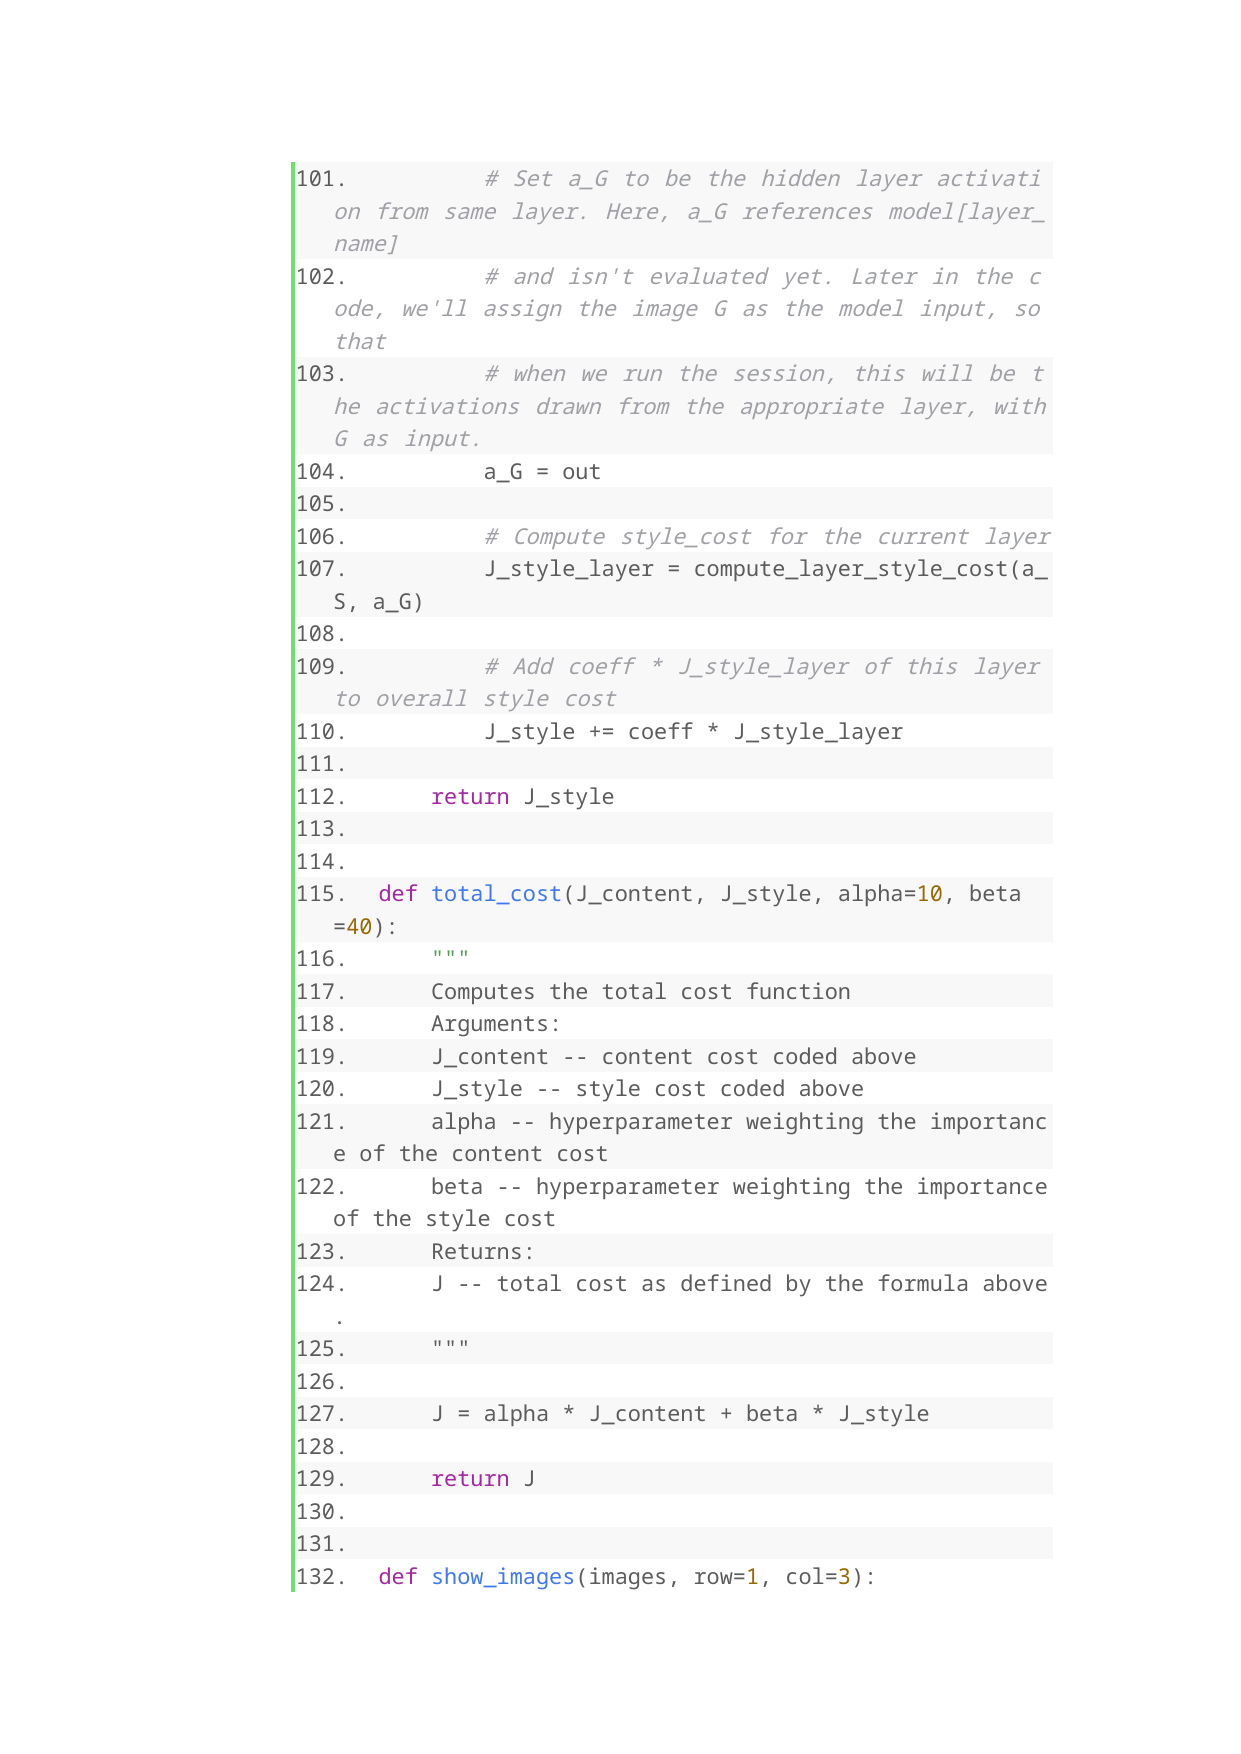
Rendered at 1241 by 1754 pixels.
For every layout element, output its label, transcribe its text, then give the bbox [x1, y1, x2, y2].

list J_style -- style cost coded above [295, 1072, 1053, 1104]
list alpha -- hyperparameter weighting the importance of the content cost [295, 1104, 1053, 1169]
list Computes the total cost function [295, 974, 1053, 1007]
list beta -- hyperparameter weighting the importance of the style cost [295, 1169, 1053, 1234]
list """ [295, 942, 1053, 974]
list J_style += coeff * J_style_layer [295, 714, 1053, 747]
list def total_cost(J_content, J_style, alpha=10, beta=40): [295, 877, 1053, 942]
list return J [295, 1462, 1053, 1494]
list """ [295, 1332, 1053, 1364]
list def show_images(images, row=1, col=3): [295, 1559, 1053, 1592]
list # Set a_G to be the hidden layer activation from same layer. Here, a_G references model[layer_name] [295, 162, 1053, 259]
list a_G = out [295, 454, 1053, 487]
list # Add coeff * J_style_layer of this layer to overall style cost [295, 649, 1053, 714]
list J = alpha * J_content + beta * J_style [295, 1397, 1053, 1429]
list # when we run the session, this will be the activations drawn from the appropriate layer, with G as input. [295, 357, 1053, 454]
list J_style_layer = compute_layer_style_cost(a_S, a_G) [295, 552, 1053, 617]
list Returns: [295, 1234, 1053, 1267]
list J_content -- content cost coded above [295, 1039, 1053, 1072]
list # Compute style_cost for the current layer [295, 519, 1053, 552]
list # and isn't evaluated yet. Later in the code, we'll assign the image G as the model input, so that [295, 259, 1053, 357]
list J -- total cost as defined by the formula above. [295, 1267, 1053, 1332]
list Arguments: [295, 1007, 1053, 1039]
list return J_style [295, 779, 1053, 812]
